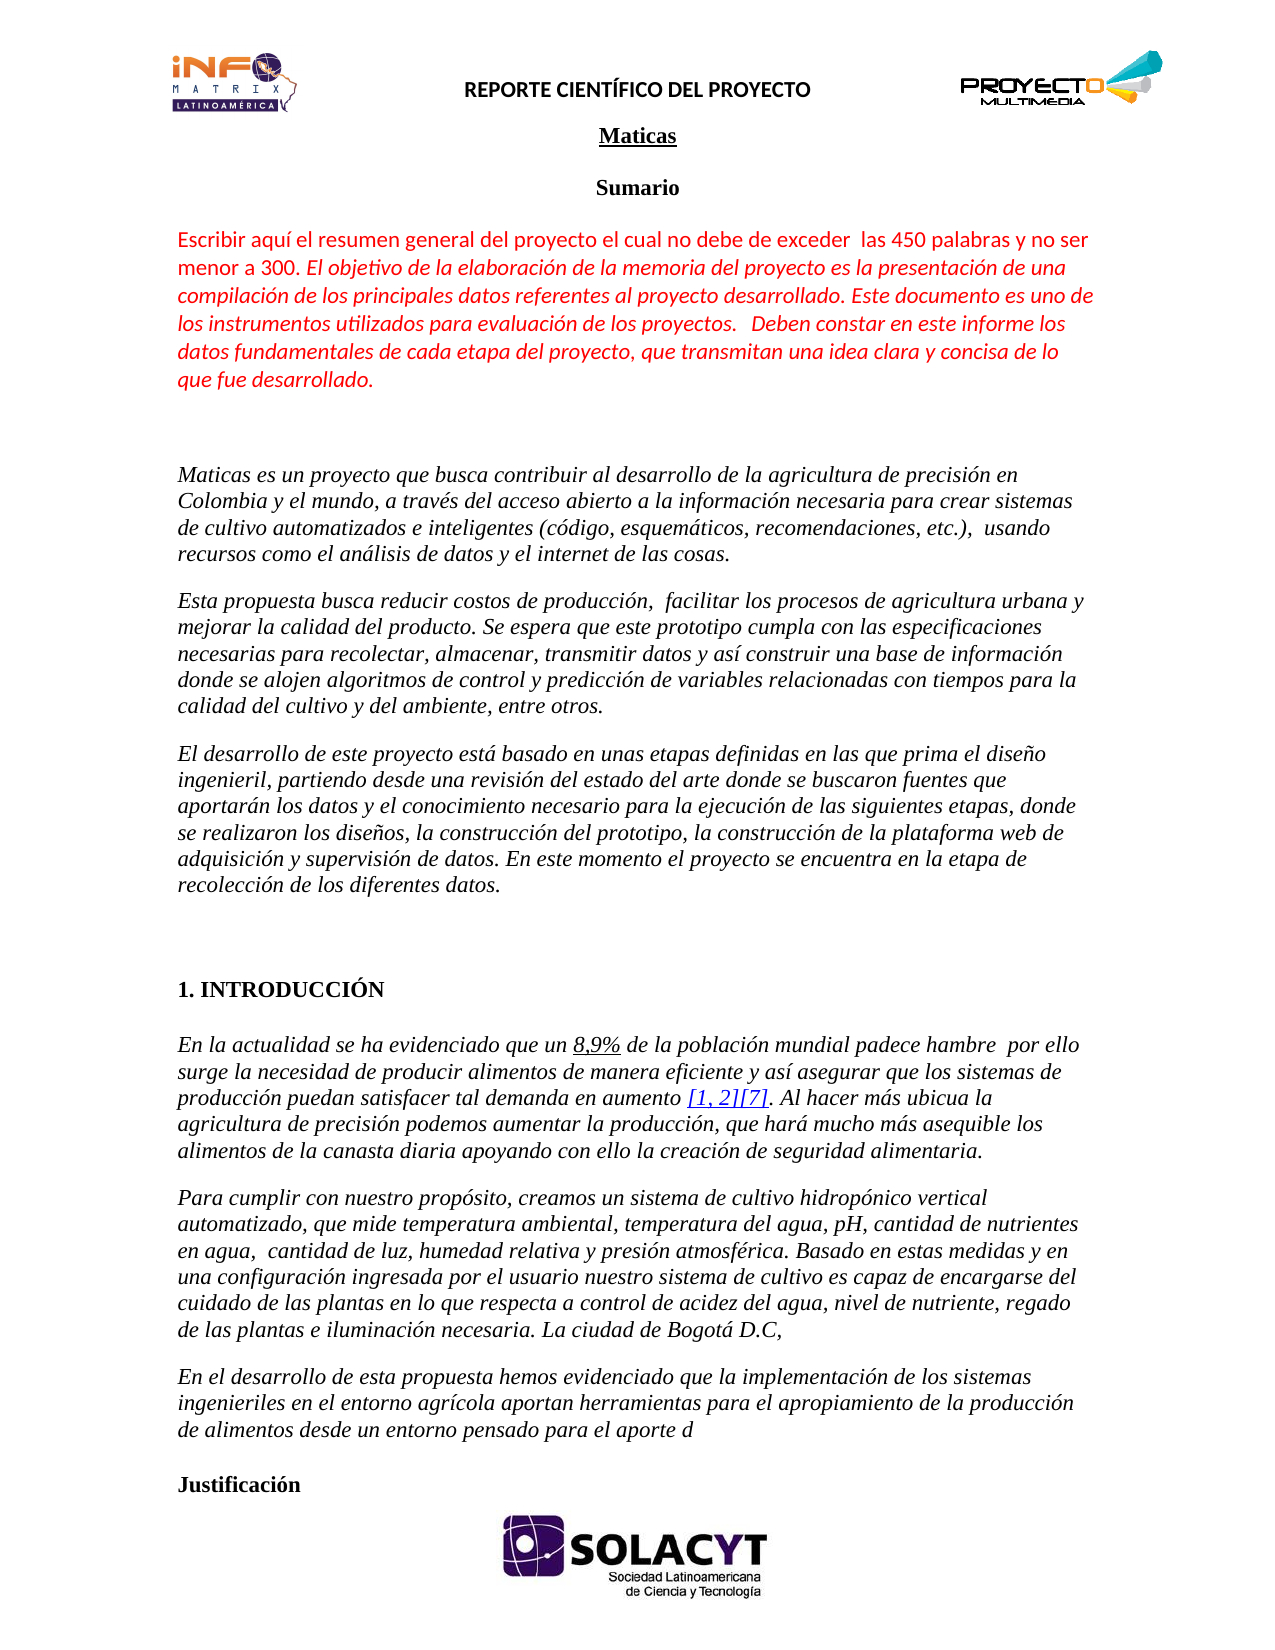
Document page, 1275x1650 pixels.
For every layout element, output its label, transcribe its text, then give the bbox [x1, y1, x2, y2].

picture [953, 46, 1169, 111]
picture [496, 1510, 773, 1605]
text Justificación [177, 1471, 1098, 1497]
text Maticas es un proyecto que busca contribuir al desarrollo de la agricultura de precisión en Colombia y el mundo, a través del acceso abierto a la información necesaria para crear sistemas de cultivo automatizados e inteligentes (código, esquemáticos, recomendaciones, etc.), usando recursos como el análisis de datos y el internet de las cosas. [177, 461, 1098, 566]
text Para cumplir con nuestro propósito, creamos un sistema de cultivo hidropónico vertical automatizado, que mide temperatura ambiental, temperatura del agua, pH, cantidad de nutrientes en agua, cantidad de luz, humedad relativa y presión atmosférica. Basado en estas medidas y en una configuración ingresada por el usuario nuestro sistema de cultivo es capaz de encargarse del cuidado de las plantas en lo que respecta a control de acidez del agua, nivel de nutriente, regado de las plantas e iluminación necesaria. La ciudad de Bogotá D.C, [177, 1184, 1098, 1342]
text En la actualidad se ha evidenciado que un 8,9% de la población mundial padece hambre por ello surge la necesidad de producir alimentos de manera eficiente y así asegurar que los sistemas de producción puedan satisfacer tal demanda en aumento [1, 2][7]. Al hacer más ubicua la agricultura de precisión podemos aumentar la producción, que hará mucho más asequible los alimentos de la canasta diaria apoyando con ello la creación de seguridad alimentaria. [177, 1031, 1098, 1163]
text Escribir aquí el resumen general del proyecto el cual no debe de exceder las 450 palabras y no ser menor a 300. El objetivo de la elaboración de la memoria del proyecto es la presentación de una compilación de los principales datos referentes al proyecto desarrollado. Este documento es uno de los instrumentos utilizados para evaluación de los proyectos. Deben constar en este informe los datos fundamentales de cada etapa del proyecto, que transmitan una idea clara y concisa de lo que fue desarrollado. [177, 225, 1098, 393]
text 1. INTRODUCCIÓN [177, 976, 1098, 1002]
text Esta propuesta busca reducir costos de producción, facilitar los procesos de agricultura urbana y mejorar la calidad del producto. Se espera que este prototipo cumpla con las especificaciones necesarias para recolectar, almacenar, transmitir datos y así construir una base de información donde se alojen algoritmos de control y predicción de variables relacionadas con tiempos para la calidad del cultivo y del ambiente, entre otros. [177, 587, 1098, 719]
text Maticas [177, 123, 1098, 149]
text El desarrollo de este proyecto está basado en unas etapas definidas en las que prima el diseño ingenieril, partiendo desde una revisión del estado del arte donde se buscaron fuentes que aportarán los datos y el conocimiento necesario para la ejecución de las siguientes etapas, donde se realizaron los diseños, la construcción del prototipo, la construcción de la plataforma web de adquisición y supervisión de datos. En este momento el proyecto se encuentra en la etapa de recolección de los diferentes datos. [177, 740, 1098, 898]
text Sumario [177, 174, 1098, 200]
text En el desarrollo de esta propuesta hemos evidenciado que la implementación de los sistemas ingenieriles en el entorno agrícola aportan herramientas para el apropiamiento de la producción de alimentos desde un entorno pensado para el aporte d [177, 1363, 1098, 1442]
picture [165, 45, 303, 120]
